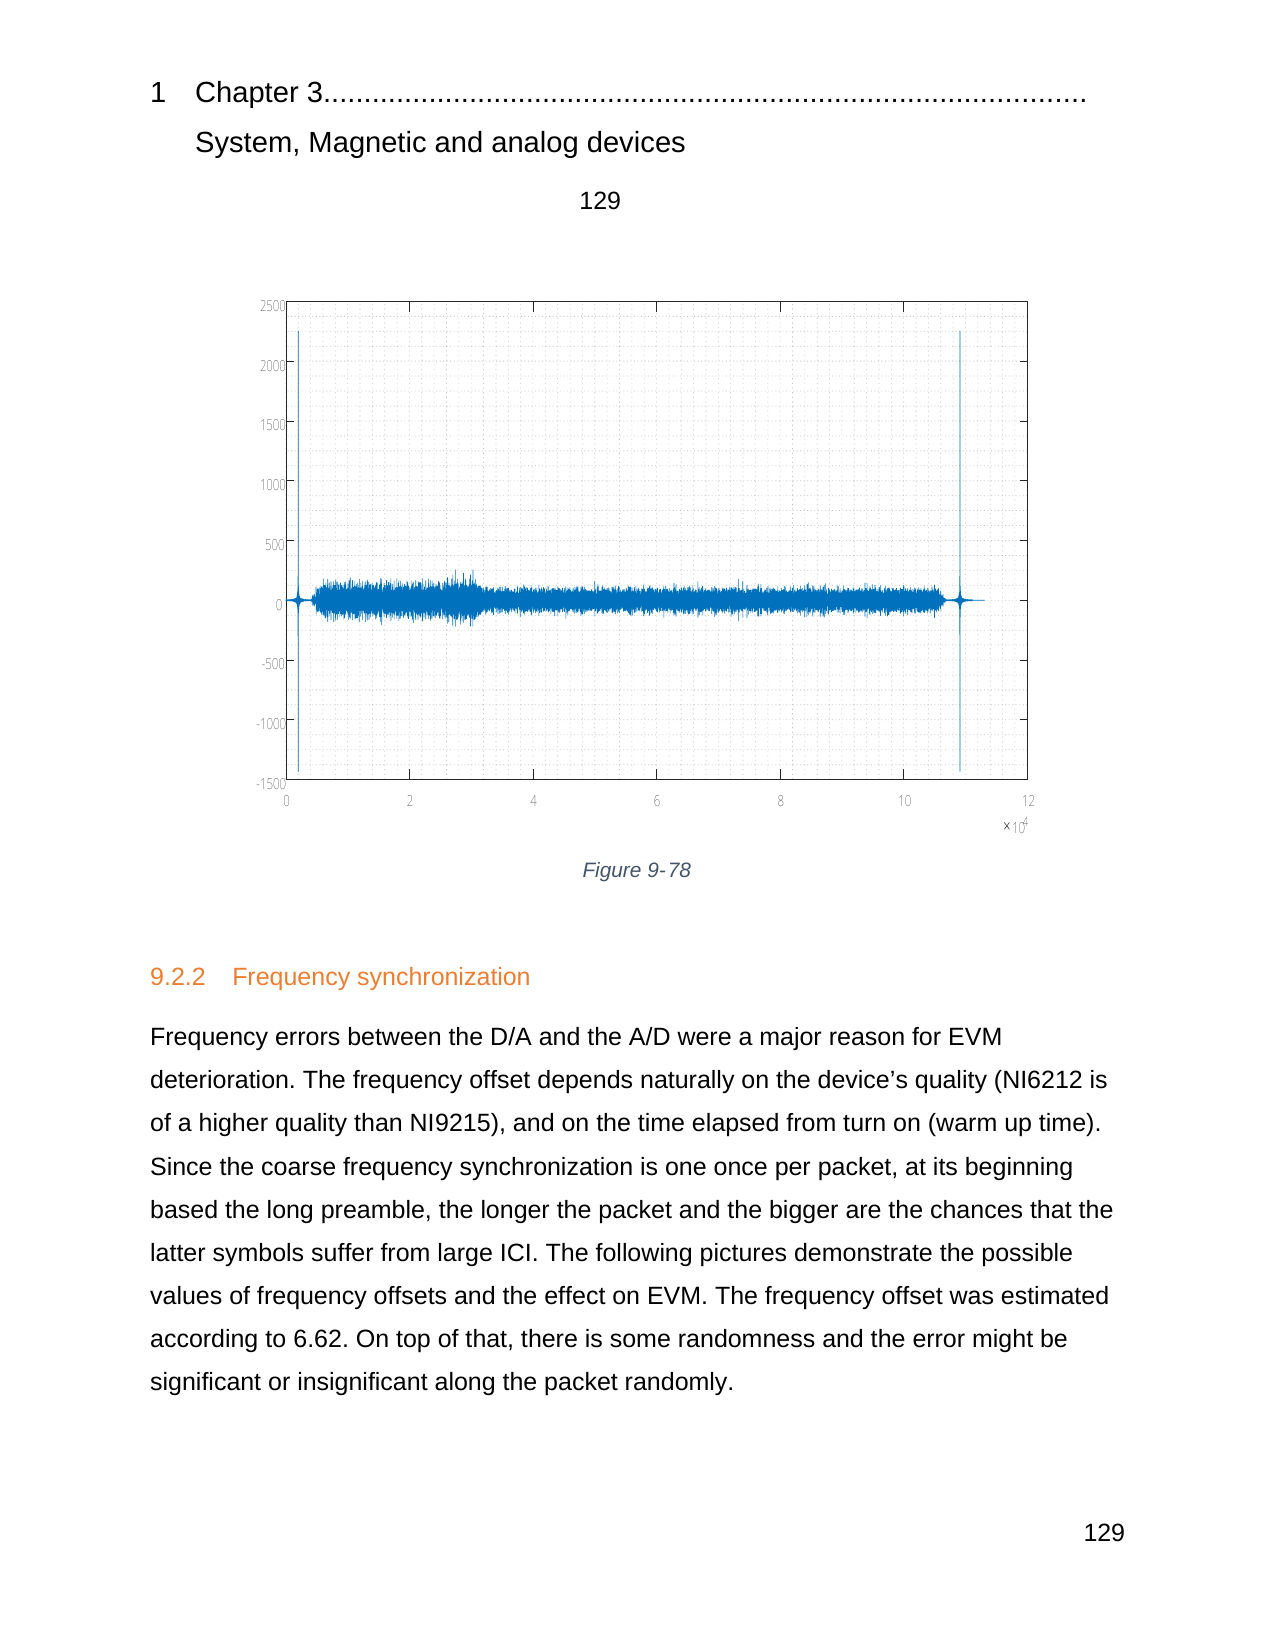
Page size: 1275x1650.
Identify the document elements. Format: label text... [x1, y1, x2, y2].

subtitle Frequency synchronization [150, 962, 1125, 991]
table_header [150, 257, 1125, 858]
